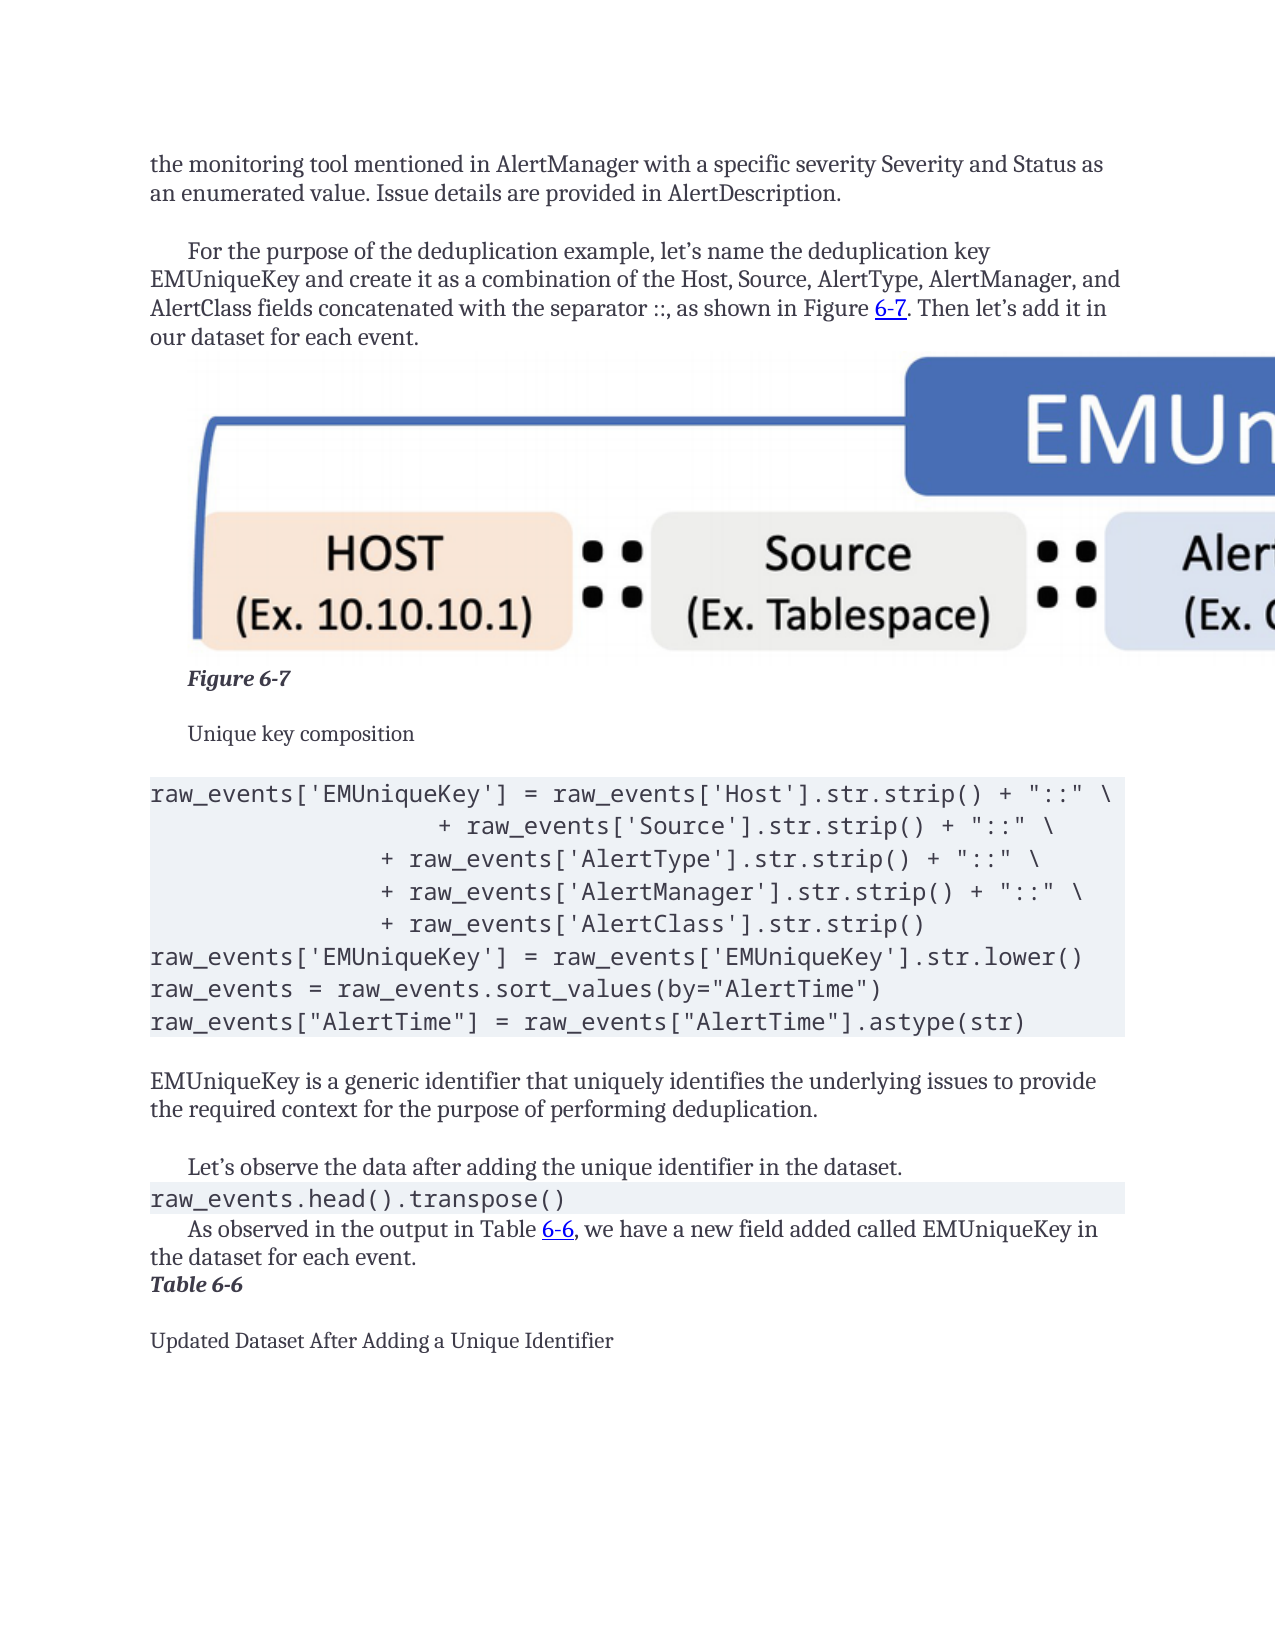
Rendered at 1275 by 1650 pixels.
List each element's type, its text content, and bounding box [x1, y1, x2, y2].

picture [187, 351, 1275, 666]
text Table 6-6 [150, 1272, 1125, 1298]
text Figure 6-7 [150, 666, 1125, 692]
text For the purpose of the deduplication example, let’s name the deduplication key EMUniqueKey and create it as a combination of the Host, Source, AlertType, AlertManager, and AlertClass fields concatenated with the separator ::, as shown in Figure 6-7. Then let’s add it in our dataset for each event. [150, 237, 1125, 352]
text raw_events = raw_events.sort_values(by="AlertTime") [150, 972, 1125, 1005]
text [150, 150, 1125, 207]
text raw_events.head().transpose() [150, 1182, 1125, 1214]
text raw_events["AlertTime"] = raw_events["AlertTime"].astype(str) [150, 1005, 1125, 1037]
text Let’s observe the data after adding the unique identifier in the dataset. [150, 1153, 1125, 1182]
text + raw_events['Source'].str.strip() + "::" \ [150, 809, 1125, 842]
text Updated Dataset After Adding a Unique Identifier [150, 1328, 1125, 1354]
text raw_events['EMUniqueKey'] = raw_events['Host'].str.strip() + "::" \ [150, 777, 1125, 809]
text + raw_events['AlertClass'].str.strip() [150, 907, 1125, 939]
text raw_events['EMUniqueKey'] = raw_events['EMUniqueKey'].str.lower() [150, 939, 1125, 972]
text As observed in the output in Table 6-6, we have a new field added called EMUniqueKey in the dataset for each event. [150, 1214, 1125, 1272]
text + raw_events['AlertManager'].str.strip() + "::" \ [150, 874, 1125, 907]
text + raw_events['AlertType'].str.strip() + "::" \ [150, 842, 1125, 874]
text EMUniqueKey is a generic identifier that uniquely identifies the underlying issues to provide the required context for the purpose of performing deduplication. [150, 1067, 1125, 1124]
text Unique key composition [150, 721, 1125, 747]
